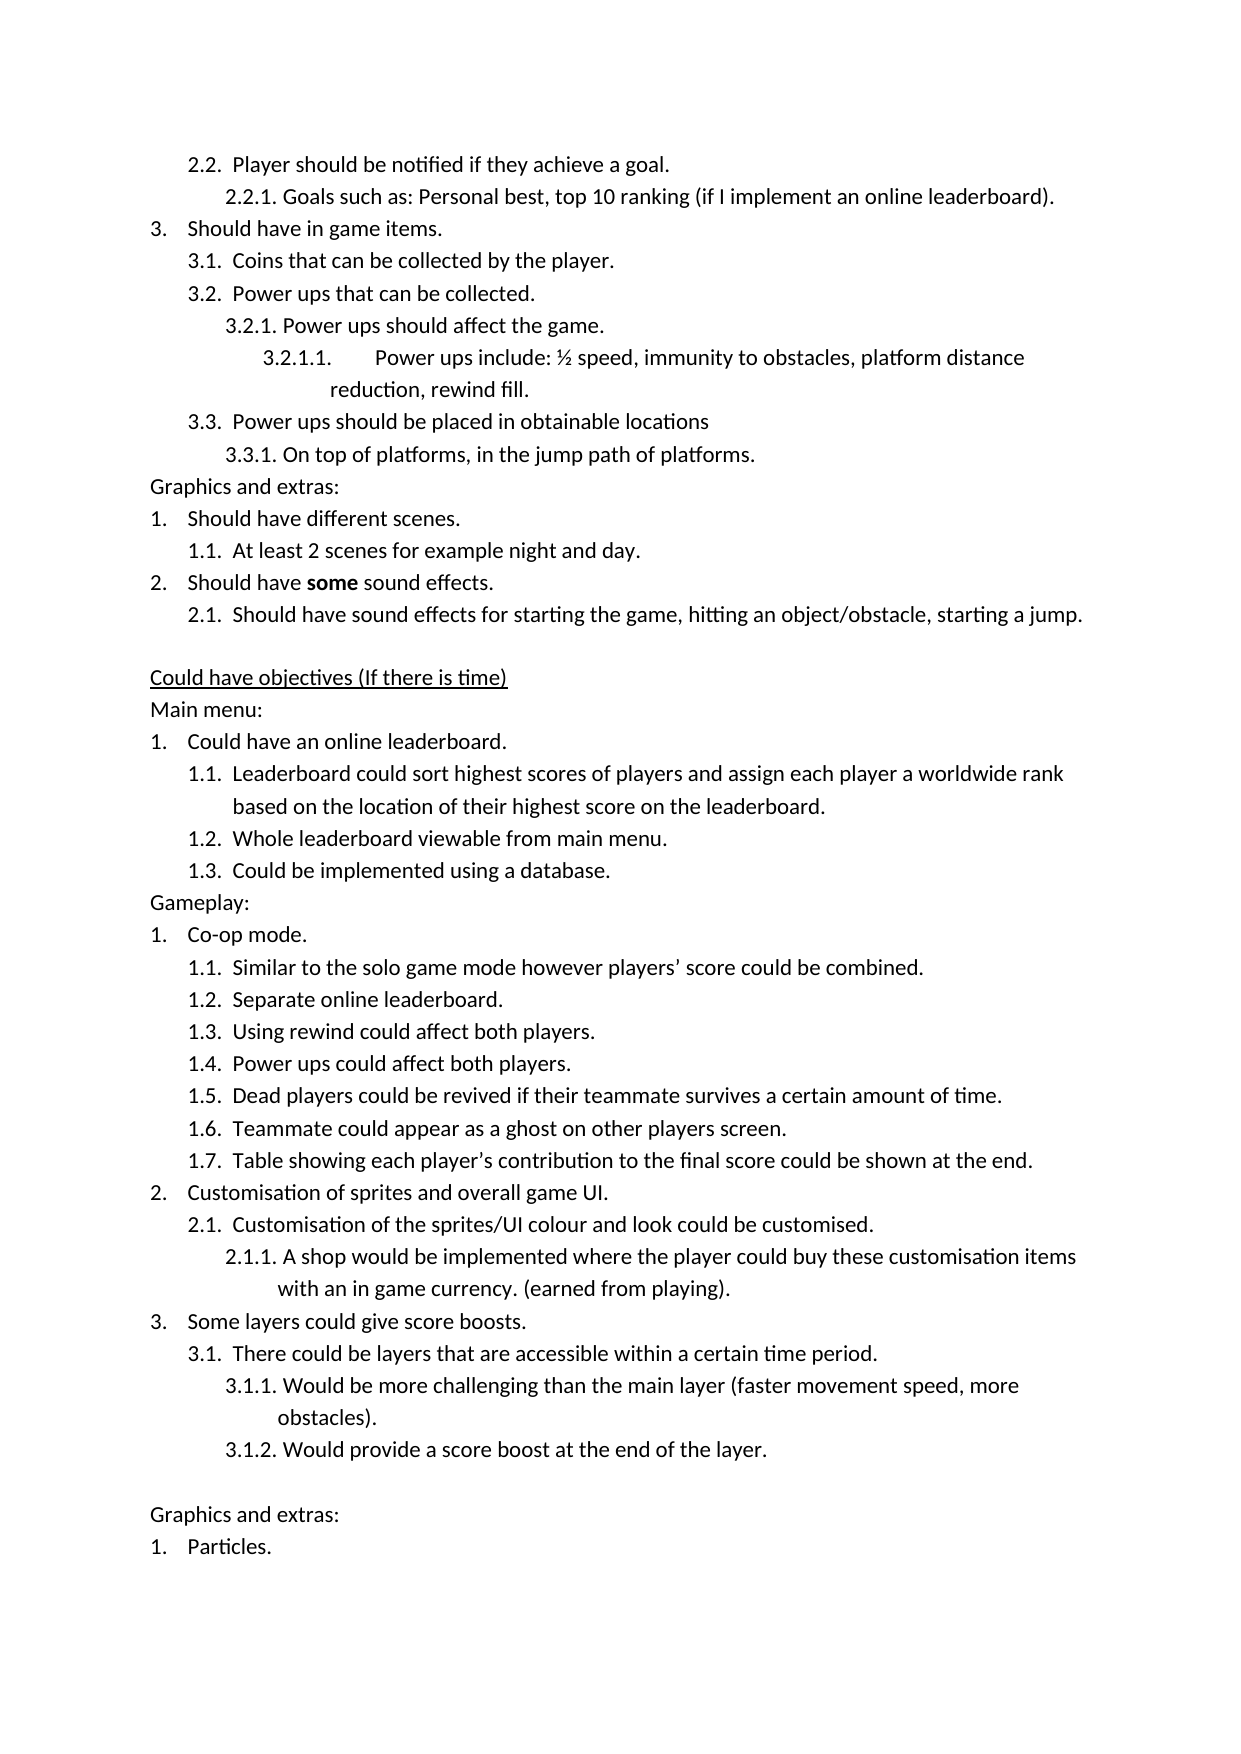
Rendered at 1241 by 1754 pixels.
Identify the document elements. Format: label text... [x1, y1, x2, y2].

list Particles. [150, 1532, 1090, 1560]
text Could have objectives (If there is time) [150, 663, 1090, 691]
list Should have sound effects for starting the game, hitting an object/obstacle, starting a jump. [187, 601, 1090, 629]
list Power ups that can be collected. [187, 279, 1090, 307]
list Power ups should be placed in obtainable locations [187, 407, 1090, 436]
list Whole leaderboard viewable from main menu. [187, 824, 1090, 852]
list Should have different scenes. [150, 504, 1090, 532]
list Player should be notified if they achieve a goal. [187, 150, 1090, 178]
list Could be implemented using a database. [187, 856, 1090, 884]
text Main menu: [150, 695, 1090, 723]
list Table showing each player’s contribution to the final score could be shown at the end. [187, 1146, 1090, 1174]
text Graphics and extras: [150, 472, 1090, 500]
list Could have an online leaderboard. [150, 727, 1090, 755]
list There could be layers that are accessible within a certain time period. [187, 1339, 1090, 1367]
list Would provide a score boost at the end of the layer. [225, 1436, 1090, 1463]
list Customisation of the sprites/UI colour and look could be customised. [187, 1210, 1090, 1238]
list Dead players could be revived if their teammate survives a certain amount of time. [187, 1081, 1090, 1109]
list Power ups could affect both players. [187, 1049, 1090, 1077]
list Some layers could give score boosts. [150, 1307, 1090, 1335]
list Separate online leaderboard. [187, 985, 1090, 1013]
list Leaderboard could sort highest scores of players and assign each player a worldwide rank based on the location of their highest score on the leaderboard. [187, 759, 1090, 820]
list Should have in game items. [150, 214, 1090, 242]
list On top of platforms, in the jump path of platforms. [225, 440, 1090, 468]
text Graphics and extras: [150, 1500, 1090, 1528]
list Coins that can be collected by the player. [187, 247, 1090, 274]
list Using rewind could affect both players. [187, 1017, 1090, 1045]
list At least 2 scenes for example night and day. [187, 536, 1090, 564]
list Should have some sound effects. [150, 568, 1090, 596]
list Similar to the solo game mode however players’ score could be combined. [187, 953, 1090, 981]
list A shop would be implemented where the player could buy these customisation items with an in game currency. (earned from playing). [225, 1242, 1090, 1303]
list Power ups include: ½ speed, immunity to obstacles, platform distance reduction, rewind fill. [262, 343, 1090, 403]
list Customisation of sprites and overall game UI. [150, 1178, 1090, 1206]
list Goals such as: Personal best, top 10 ranking (if I implement an online leaderboard). [225, 182, 1090, 210]
list Would be more challenging than the main layer (faster movement speed, more obstacles). [225, 1371, 1090, 1431]
list Co-op mode. [150, 921, 1090, 948]
text Gameplay: [150, 888, 1090, 916]
list Teammate could appear as a ghost on other players screen. [187, 1114, 1090, 1142]
list Power ups should affect the game. [225, 311, 1090, 339]
